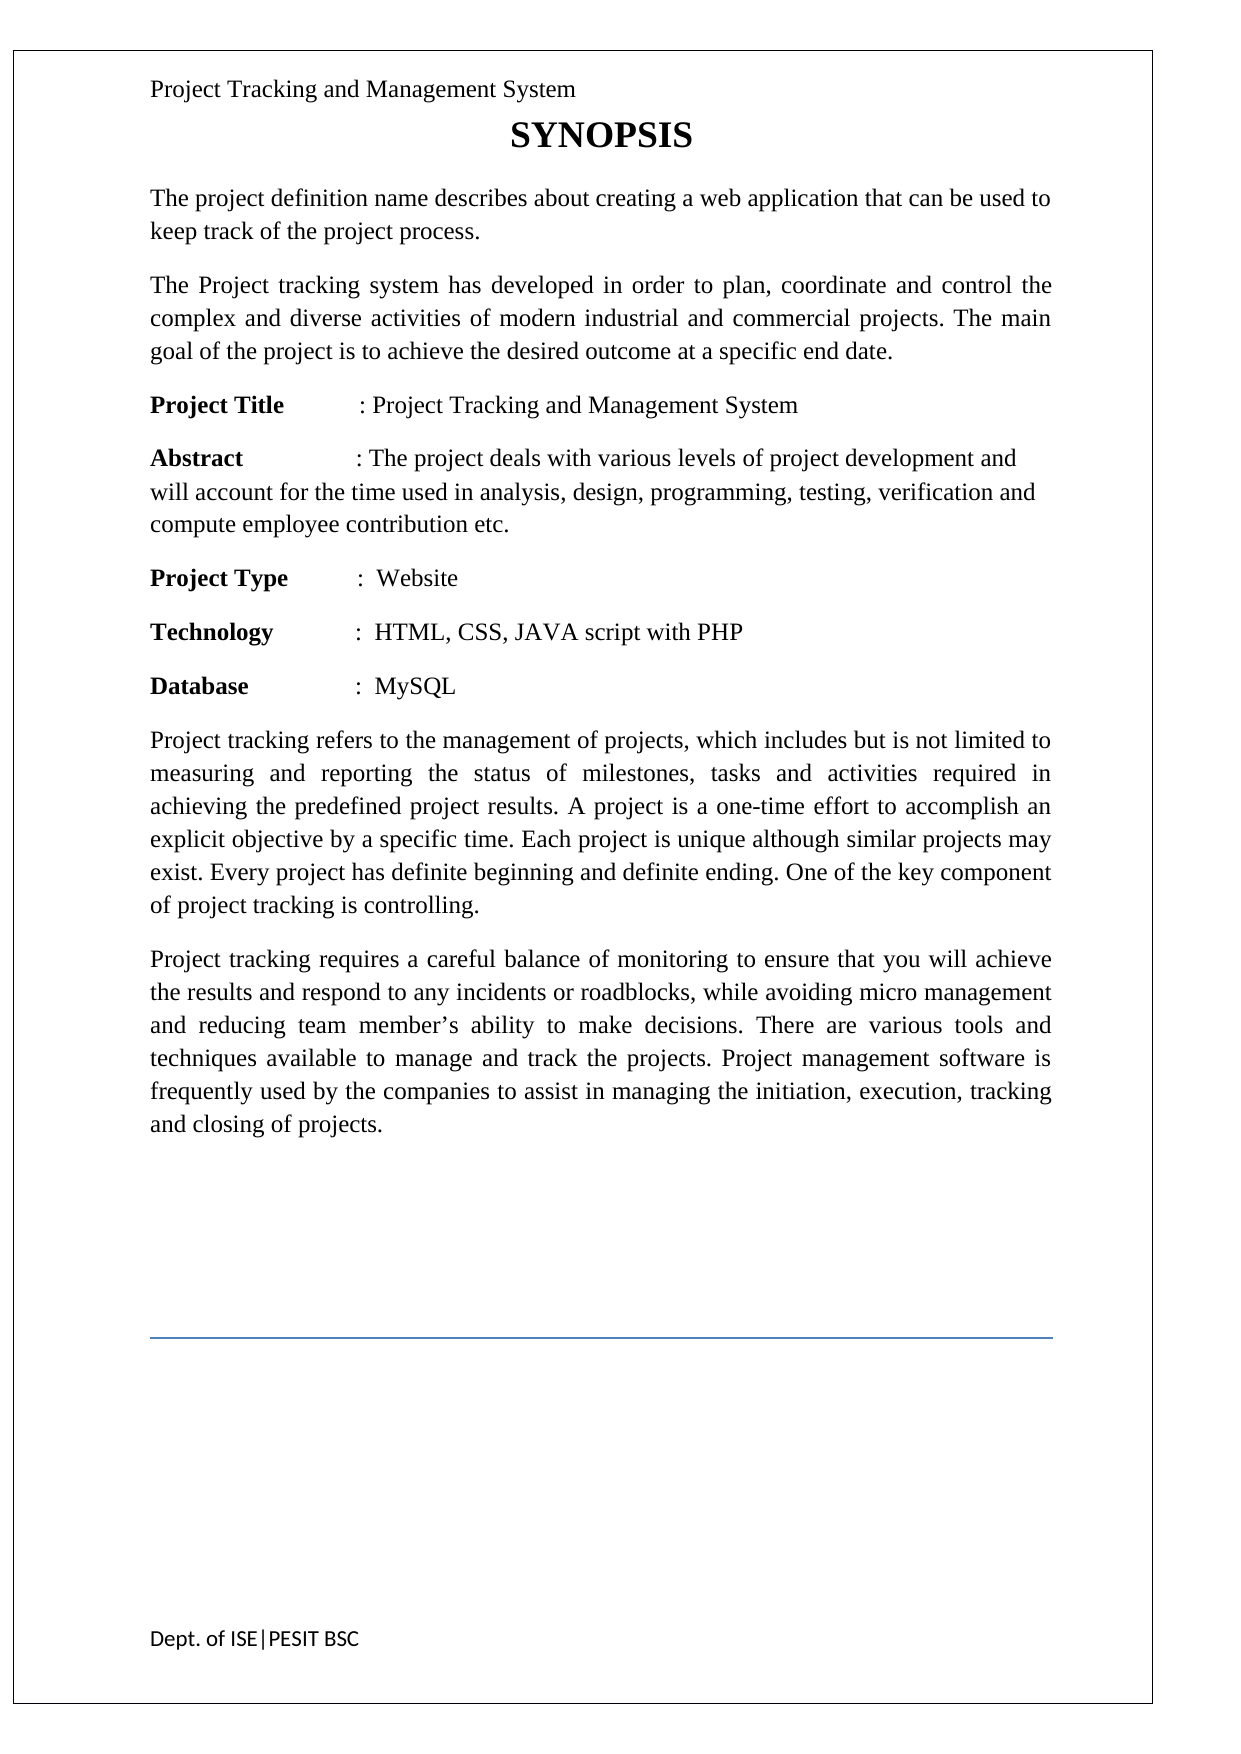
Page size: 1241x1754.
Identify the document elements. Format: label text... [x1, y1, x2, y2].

text The project definition name describes about creating a web application that can be used to keep track of the project process. [150, 183, 1053, 245]
text Database : MySQL [150, 671, 1053, 700]
text Project Type : Website [150, 563, 1053, 592]
text Project tracking requires a careful balance of monitoring to ensure that you will achieve the results and respond to any incidents or roadblocks, while avoiding micro management and reducing team member’s ability to make decisions. There are various tools and techniques available to manage and track the projects. Project management software is frequently used by the companies to assist in managing the initiation, execution, tracking and closing of projects. [150, 944, 1053, 1138]
text Abstract : The project deals with various levels of project development and will account for the time used in analysis, design, programming, testing, verification and compute employee contribution etc. [150, 443, 1053, 538]
text Technology : HTML, CSS, JAVA script with PHP [150, 617, 1053, 646]
text The Project tracking system has developed in order to plan, coordinate and control the complex and diverse activities of modern industrial and commercial projects. The main goal of the project is to achieve the desired outcome at a specific end date. [150, 270, 1053, 364]
text Project Title : Project Tracking and Management System [150, 390, 1053, 418]
text Project tracking refers to the management of projects, which includes but is not limited to measuring and reporting the status of milestones, tasks and activities required in achieving the predefined project results. A project is a one-time effort to accomplish an explicit objective by a specific time. Each project is unique although similar projects may exist. Every project has definite beginning and definite ending. One of the key component of project tracking is controlling. [150, 725, 1053, 919]
text SYNOPSIS [150, 112, 1053, 156]
